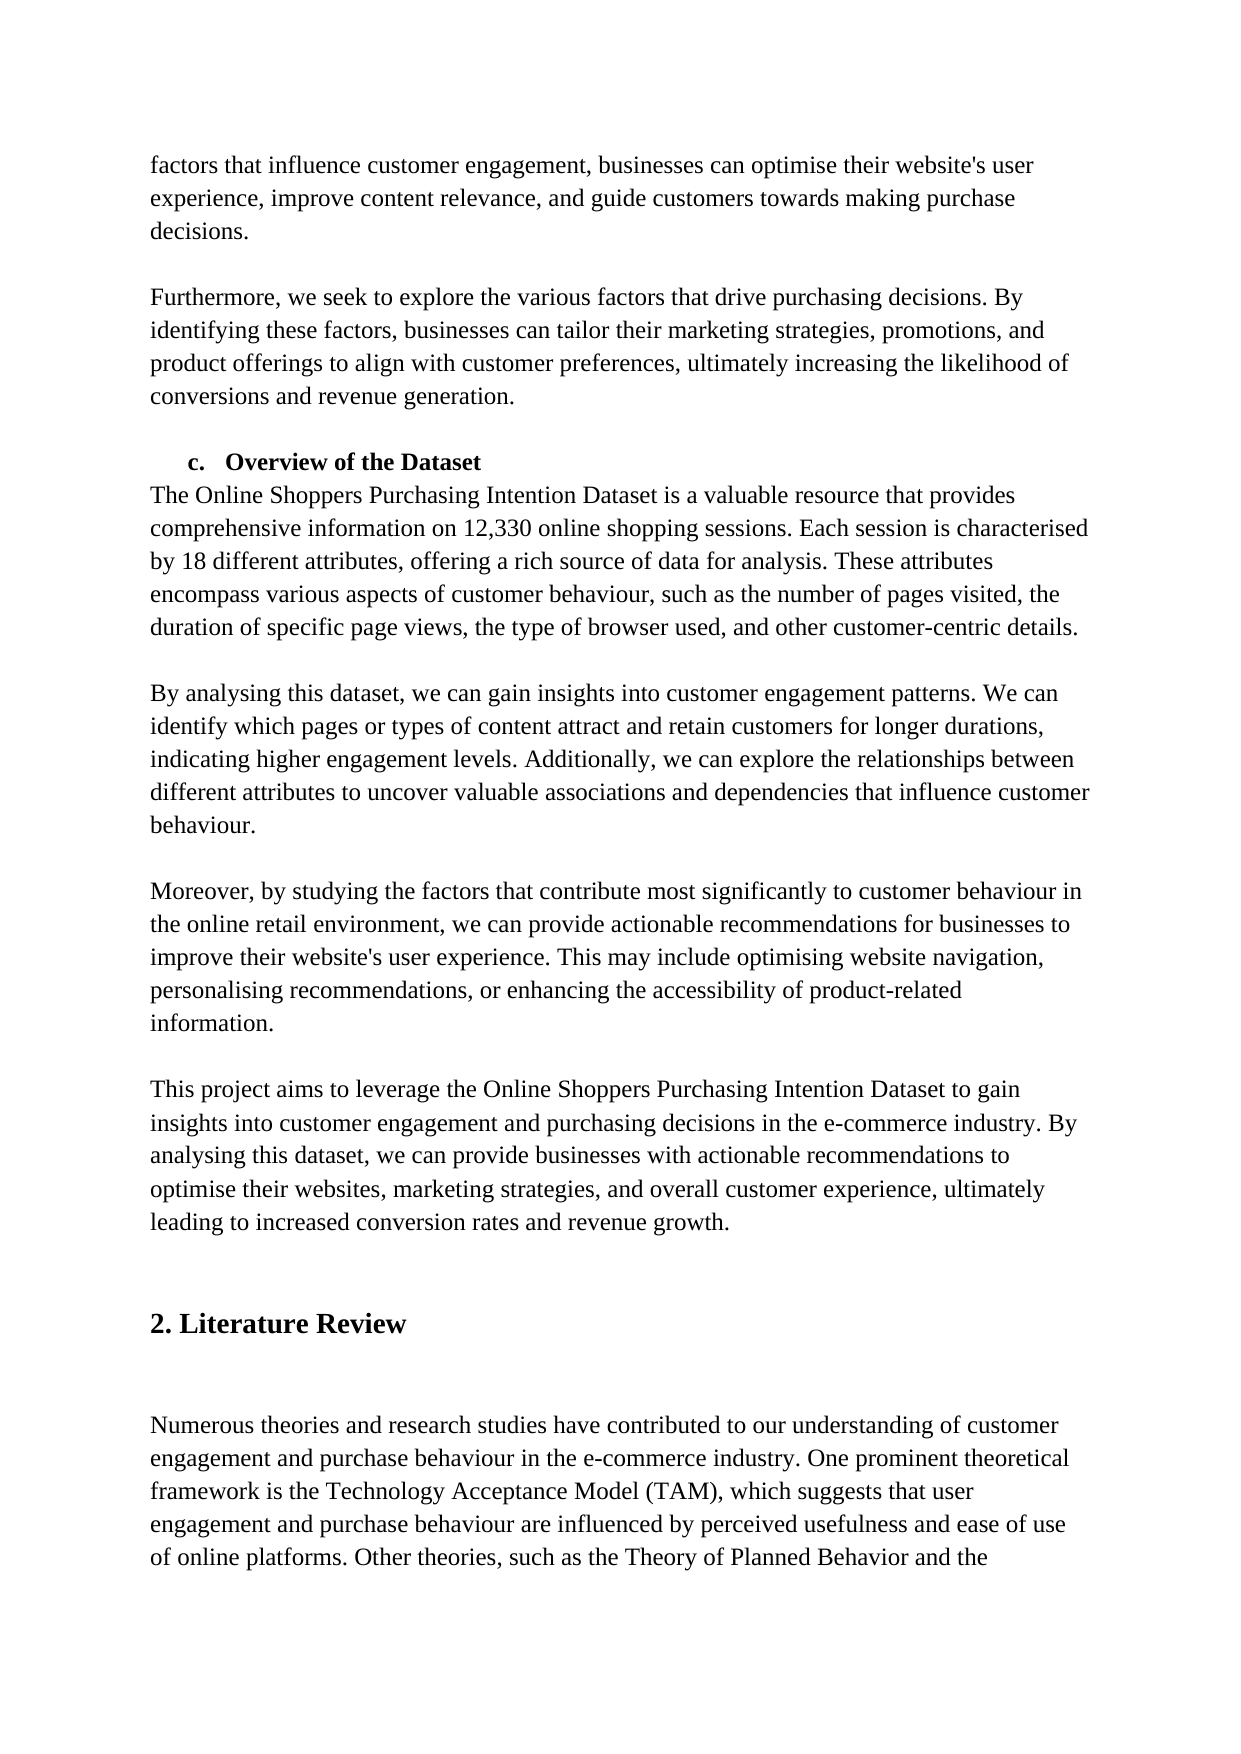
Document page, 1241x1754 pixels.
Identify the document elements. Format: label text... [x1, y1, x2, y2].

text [150, 1410, 1090, 1571]
text 2. Literature Review [150, 1306, 1090, 1339]
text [150, 150, 1090, 245]
text The Online Shoppers Purchasing Intention Dataset is a valuable resource that provides comprehensive information on 12,330 online shopping sessions. Each session is characterised by 18 different attributes, offering a rich source of data for analysis. These attributes encompass various aspects of customer behaviour, such as the number of pages visited, the duration of specific page views, the type of browser used, and other customer-centric details. [150, 480, 1090, 641]
text By analysing this dataset, we can gain insights into customer engagement patterns. We can identify which pages or types of content attract and retain customers for longer durations, indicating higher engagement levels. Additionally, we can explore the relationships between different attributes to uncover valuable associations and dependencies that influence customer behaviour. [150, 678, 1090, 839]
list Overview of the Dataset [187, 447, 1090, 476]
text This project aims to leverage the Online Shoppers Purchasing Intention Dataset to gain insights into customer engagement and purchasing decisions in the e-commerce industry. By analysing this dataset, we can provide businesses with actionable recommendations to optimise their websites, marketing strategies, and overall customer experience, ultimately leading to increased conversion rates and revenue growth. [150, 1074, 1090, 1235]
text Furthermore, we seek to explore the various factors that drive purchasing decisions. By identifying these factors, businesses can tailor their marketing strategies, promotions, and product offerings to align with customer preferences, ultimately increasing the likelihood of conversions and revenue generation. [150, 282, 1090, 410]
text Moreover, by studying the factors that contribute most significantly to customer behaviour in the online retail environment, we can provide actionable recommendations for businesses to improve their website's user experience. This may include optimising website navigation, personalising recommendations, or enhancing the accessibility of product-related information. [150, 876, 1090, 1037]
